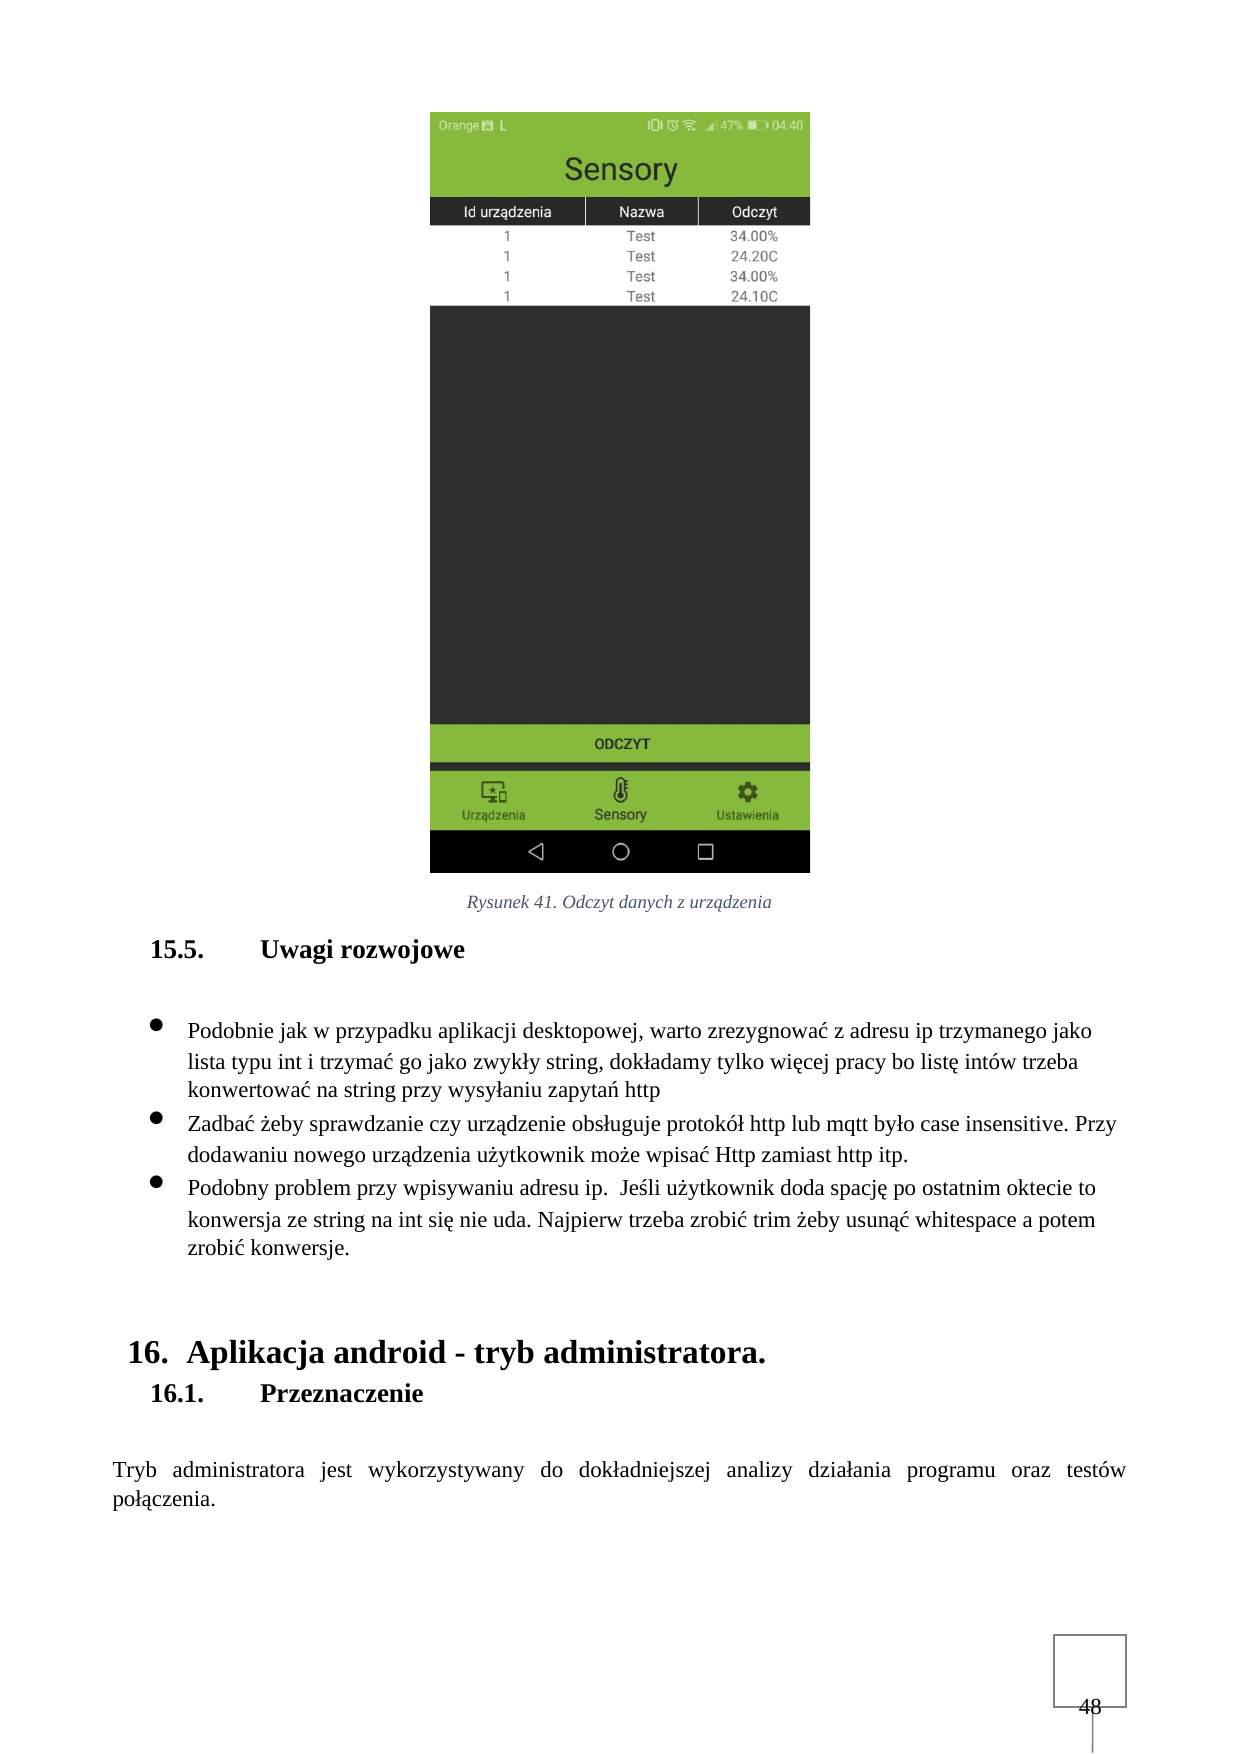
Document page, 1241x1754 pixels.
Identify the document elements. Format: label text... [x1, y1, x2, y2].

list Podobnie jak w przypadku aplikacji desktopowej, warto zrezygnować z adresu ip trzymanego jako lista typu int i trzymać go jako zwykły string, dokładamy tylko więcej pracy bo listę intów trzeba konwertować na string przy wysyłaniu zapytań http [150, 1012, 1128, 1103]
list Zadbać żeby sprawdzanie czy urządzenie obsługuje protokół http lub mqtt było case insensitive. Przy dodawaniu nowego urządzenia użytkownik może wpisać Http zamiast http itp. [150, 1105, 1128, 1167]
picture [430, 112, 811, 873]
subtitle Uwagi rozwojowe [150, 933, 1128, 964]
text Rysunek 41. Odczyt danych z urządzenia [112, 891, 1128, 912]
subtitle Przeznaczenie [150, 1377, 1128, 1409]
subtitle Aplikacja android - tryb administratora. [127, 1333, 1128, 1371]
list Podobny problem przy wpisywaniu adresu ip. Jeśli użytkownik doda spację po ostatnim oktecie to konwersja ze string na int się nie uda. Najpierw trzeba zrobić trim żeby usunąć whitespace a potem zrobić konwersje. [150, 1169, 1128, 1261]
text Tryb administratora jest wykorzystywany do dokładniejszej analizy działania programu oraz testów połączenia. [112, 1456, 1128, 1511]
